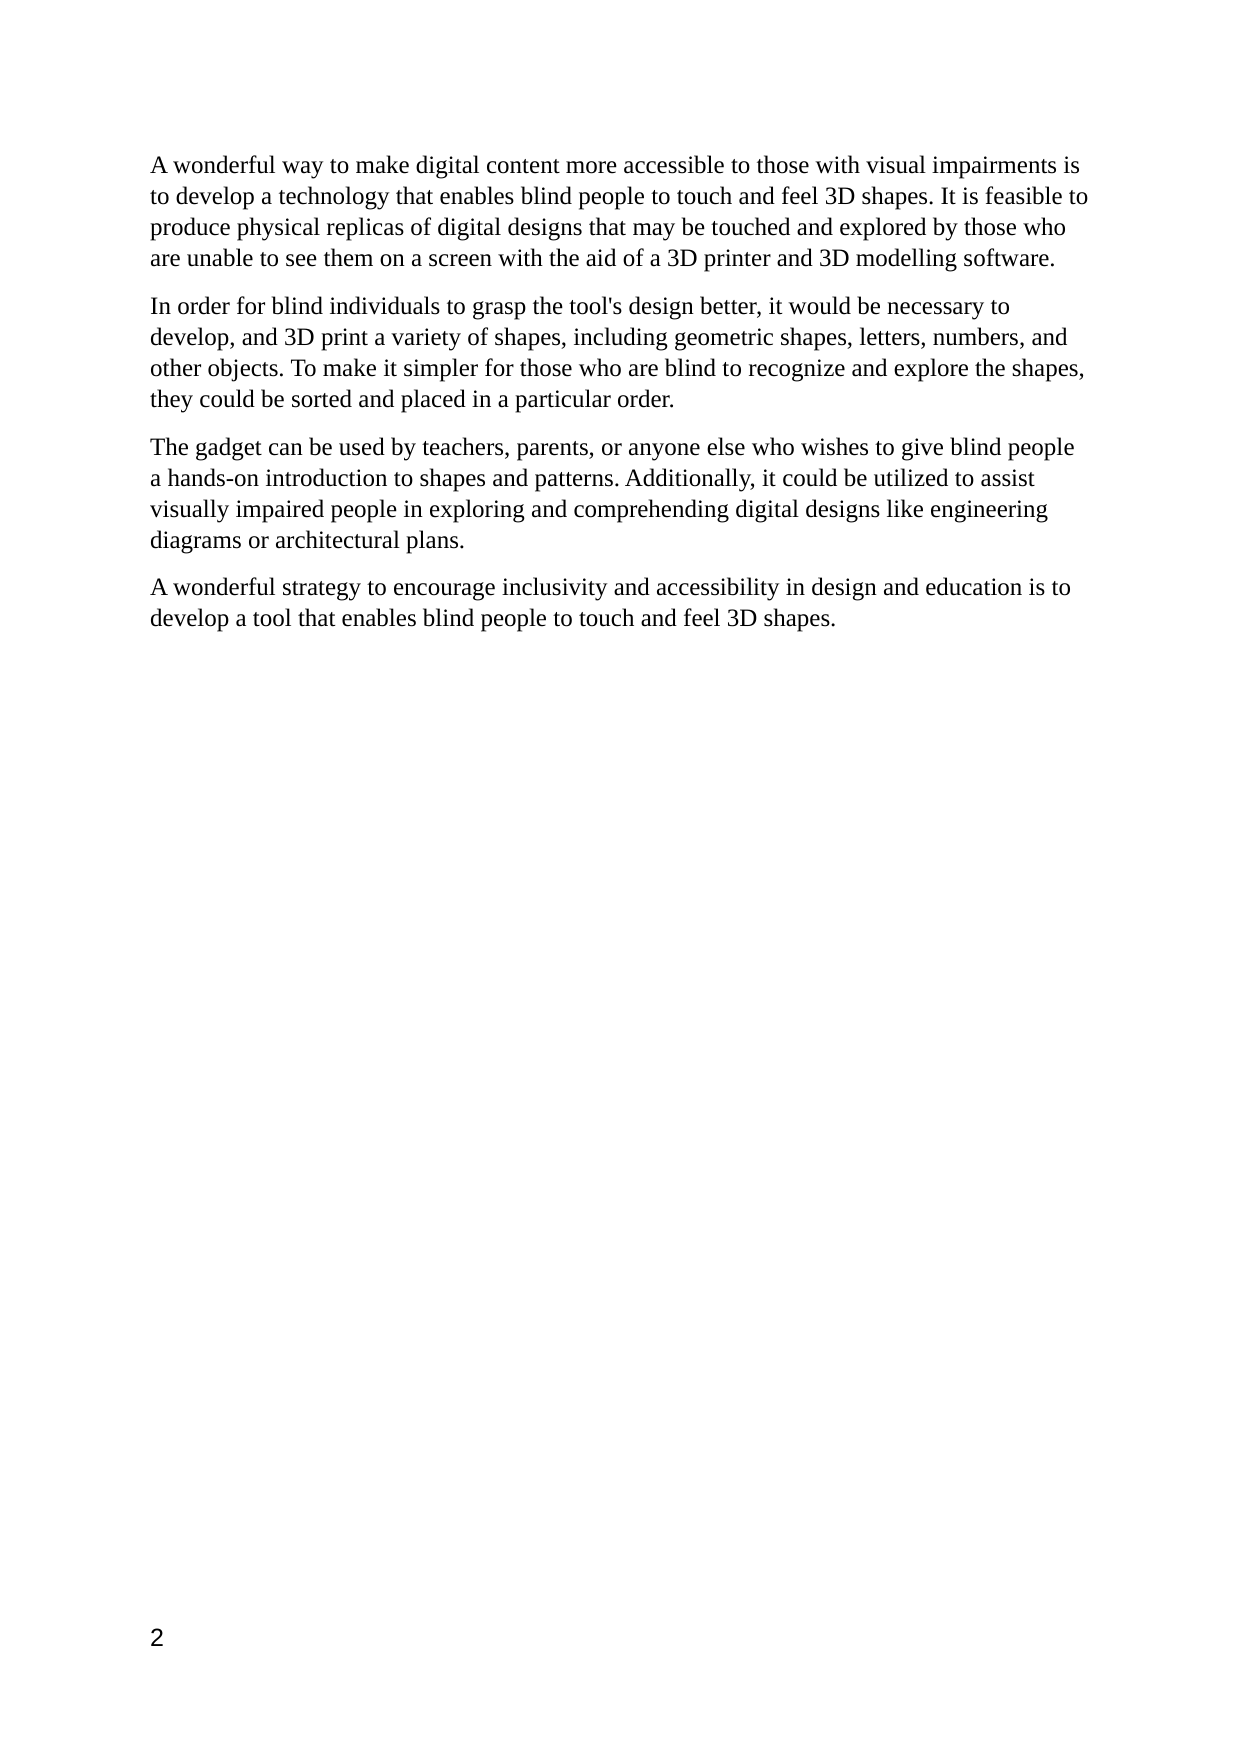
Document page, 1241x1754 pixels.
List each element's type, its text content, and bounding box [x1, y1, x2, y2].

text In order for blind individuals to grasp the tool's design better, it would be necessary to develop, and 3D print a variety of shapes, including geometric shapes, letters, numbers, and other objects. To make it simpler for those who are blind to recognize and explore the shapes, they could be sorted and placed in a particular order. [150, 291, 1090, 413]
text The gadget can be used by teachers, parents, or anyone else who wishes to give blind people a hands-on introduction to shapes and patterns. Additionally, it could be utilized to assist visually impaired people in exploring and comprehending digital designs like engineering diagrams or architectural plans. [150, 432, 1090, 553]
text A wonderful way to make digital content more accessible to those with visual impairments is to develop a technology that enables blind people to touch and feel 3D shapes. It is feasible to produce physical replicas of digital designs that may be touched and explored by those who are unable to see them on a screen with the aid of a 3D printer and 3D modelling software. [150, 150, 1090, 272]
text A wonderful strategy to encourage inclusivity and accessibility in design and education is to develop a tool that enables blind people to touch and feel 3D shapes. [150, 572, 1090, 632]
